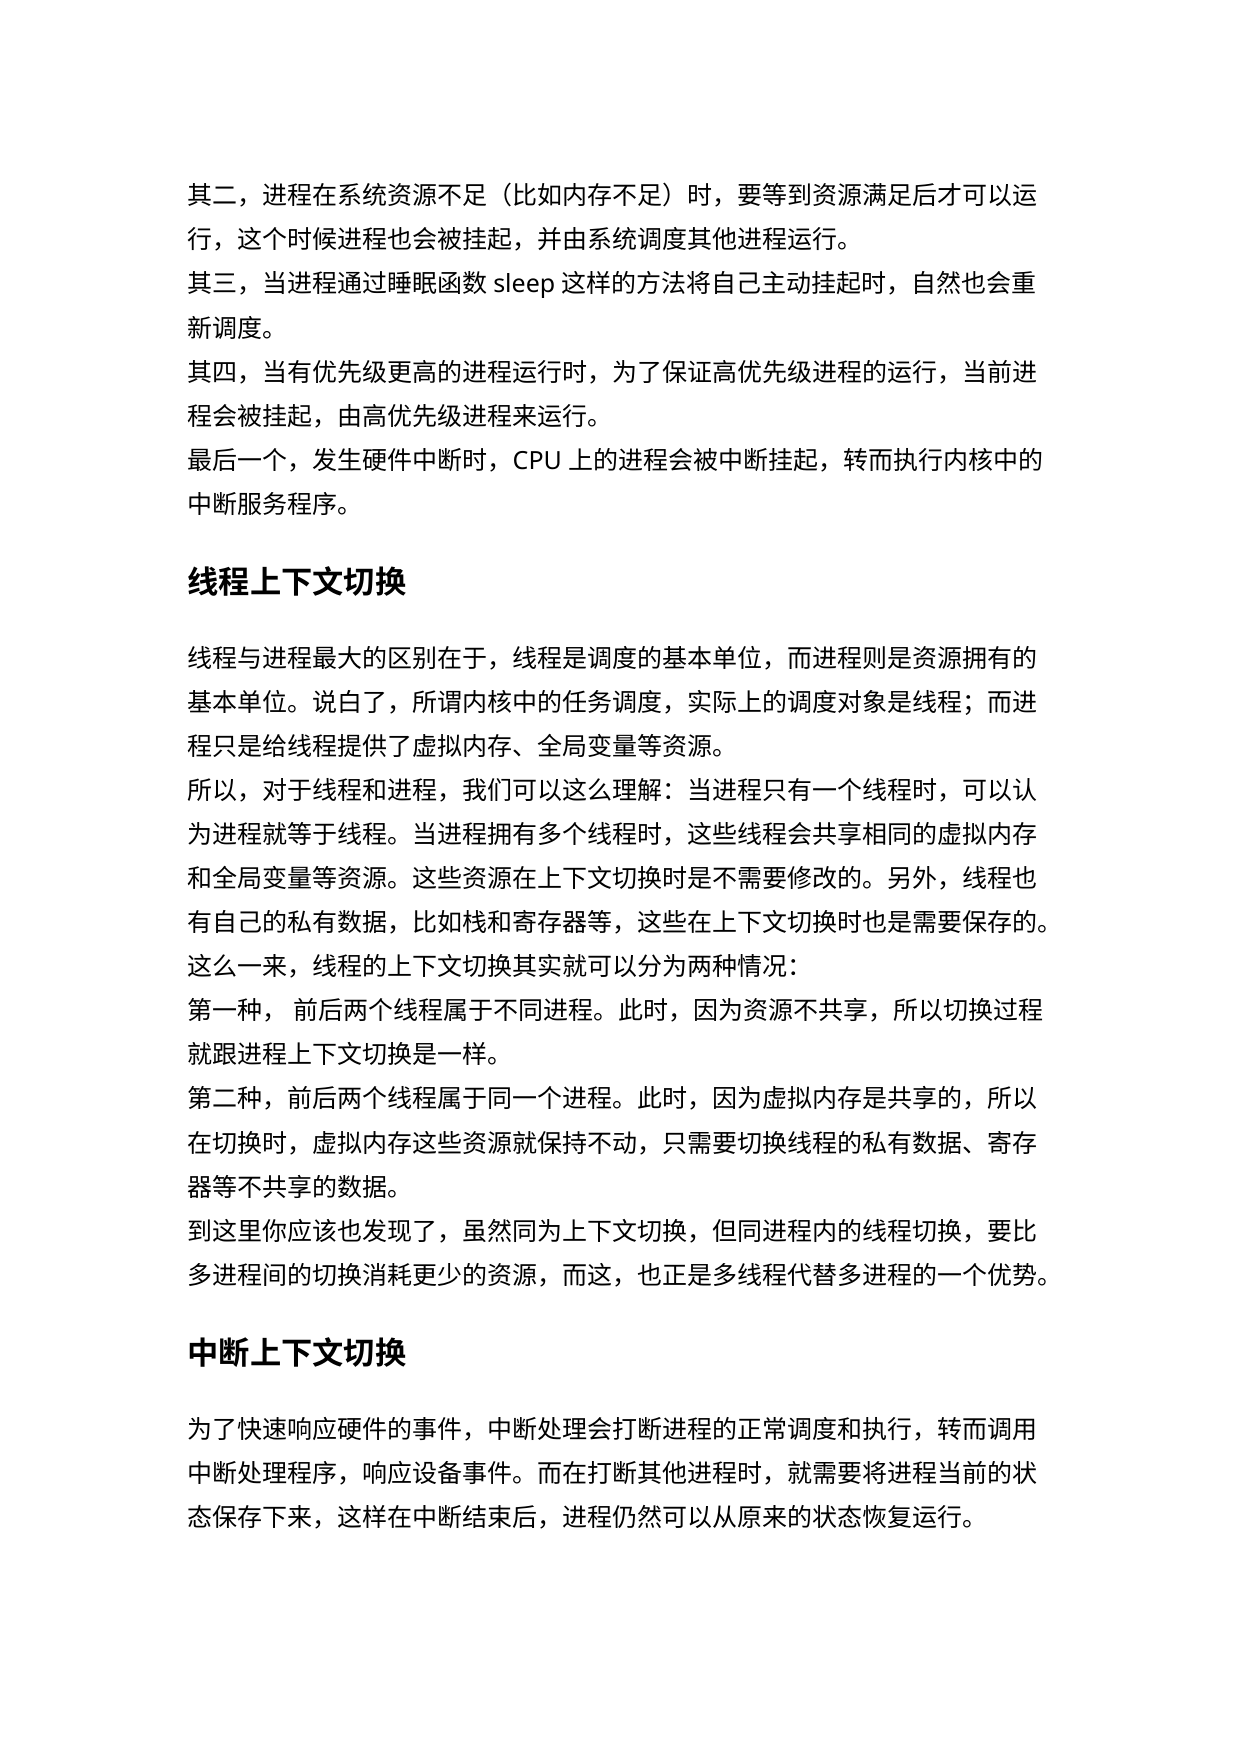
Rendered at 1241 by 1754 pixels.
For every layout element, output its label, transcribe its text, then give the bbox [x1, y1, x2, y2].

text 线程与进程最大的区别在于，线程是调度的基本单位，而进程则是资源拥有的基本单位。说白了，所谓内核中的任务调度，实际上的调度对象是线程；而进程只是给线程提供了虚拟内存、全局变量等资源。 [187, 634, 1053, 767]
text 第一种， 前后两个线程属于不同进程。此时，因为资源不共享，所以切换过程就跟进程上下文切换是一样。 [187, 987, 1053, 1075]
text 为了快速响应硬件的事件，中断处理会打断进程的正常调度和执行，转而调用中断处理程序，响应设备事件。而在打断其他进程时，就需要将进程当前的状态保存下来，这样在中断结束后，进程仍然可以从原来的状态恢复运行。 [187, 1405, 1053, 1538]
text 这么一来，线程的上下文切换其实就可以分为两种情况： [187, 943, 1053, 987]
text 所以，对于线程和进程，我们可以这么理解：当进程只有一个线程时，可以认为进程就等于线程。当进程拥有多个线程时，这些线程会共享相同的虚拟内存和全局变量等资源。这些资源在上下文切换时是不需要修改的。另外，线程也有自己的私有数据，比如栈和寄存器等，这些在上下文切换时也是需要保存的。 [187, 767, 1053, 943]
text 最后一个，发生硬件中断时，CPU 上的进程会被中断挂起，转而执行内核中的中断服务程序。 [187, 436, 1053, 524]
text 第二种，前后两个线程属于同一个进程。此时，因为虚拟内存是共享的，所以在切换时，虚拟内存这些资源就保持不动，只需要切换线程的私有数据、寄存器等不共享的数据。 [187, 1075, 1053, 1207]
text 中断上下文切换 [187, 1306, 1053, 1394]
text 到这里你应该也发现了，虽然同为上下文切换，但同进程内的线程切换，要比多进程间的切换消耗更少的资源，而这，也正是多线程代替多进程的一个优势。 [187, 1207, 1053, 1295]
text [187, 172, 1053, 260]
text 其四，当有优先级更高的进程运行时，为了保证高优先级进程的运行，当前进程会被挂起，由高优先级进程来运行。 [187, 348, 1053, 436]
text 线程上下文切换 [187, 535, 1053, 623]
text 其三，当进程通过睡眠函数 sleep 这样的方法将自己主动挂起时，自然也会重新调度。 [187, 260, 1053, 348]
